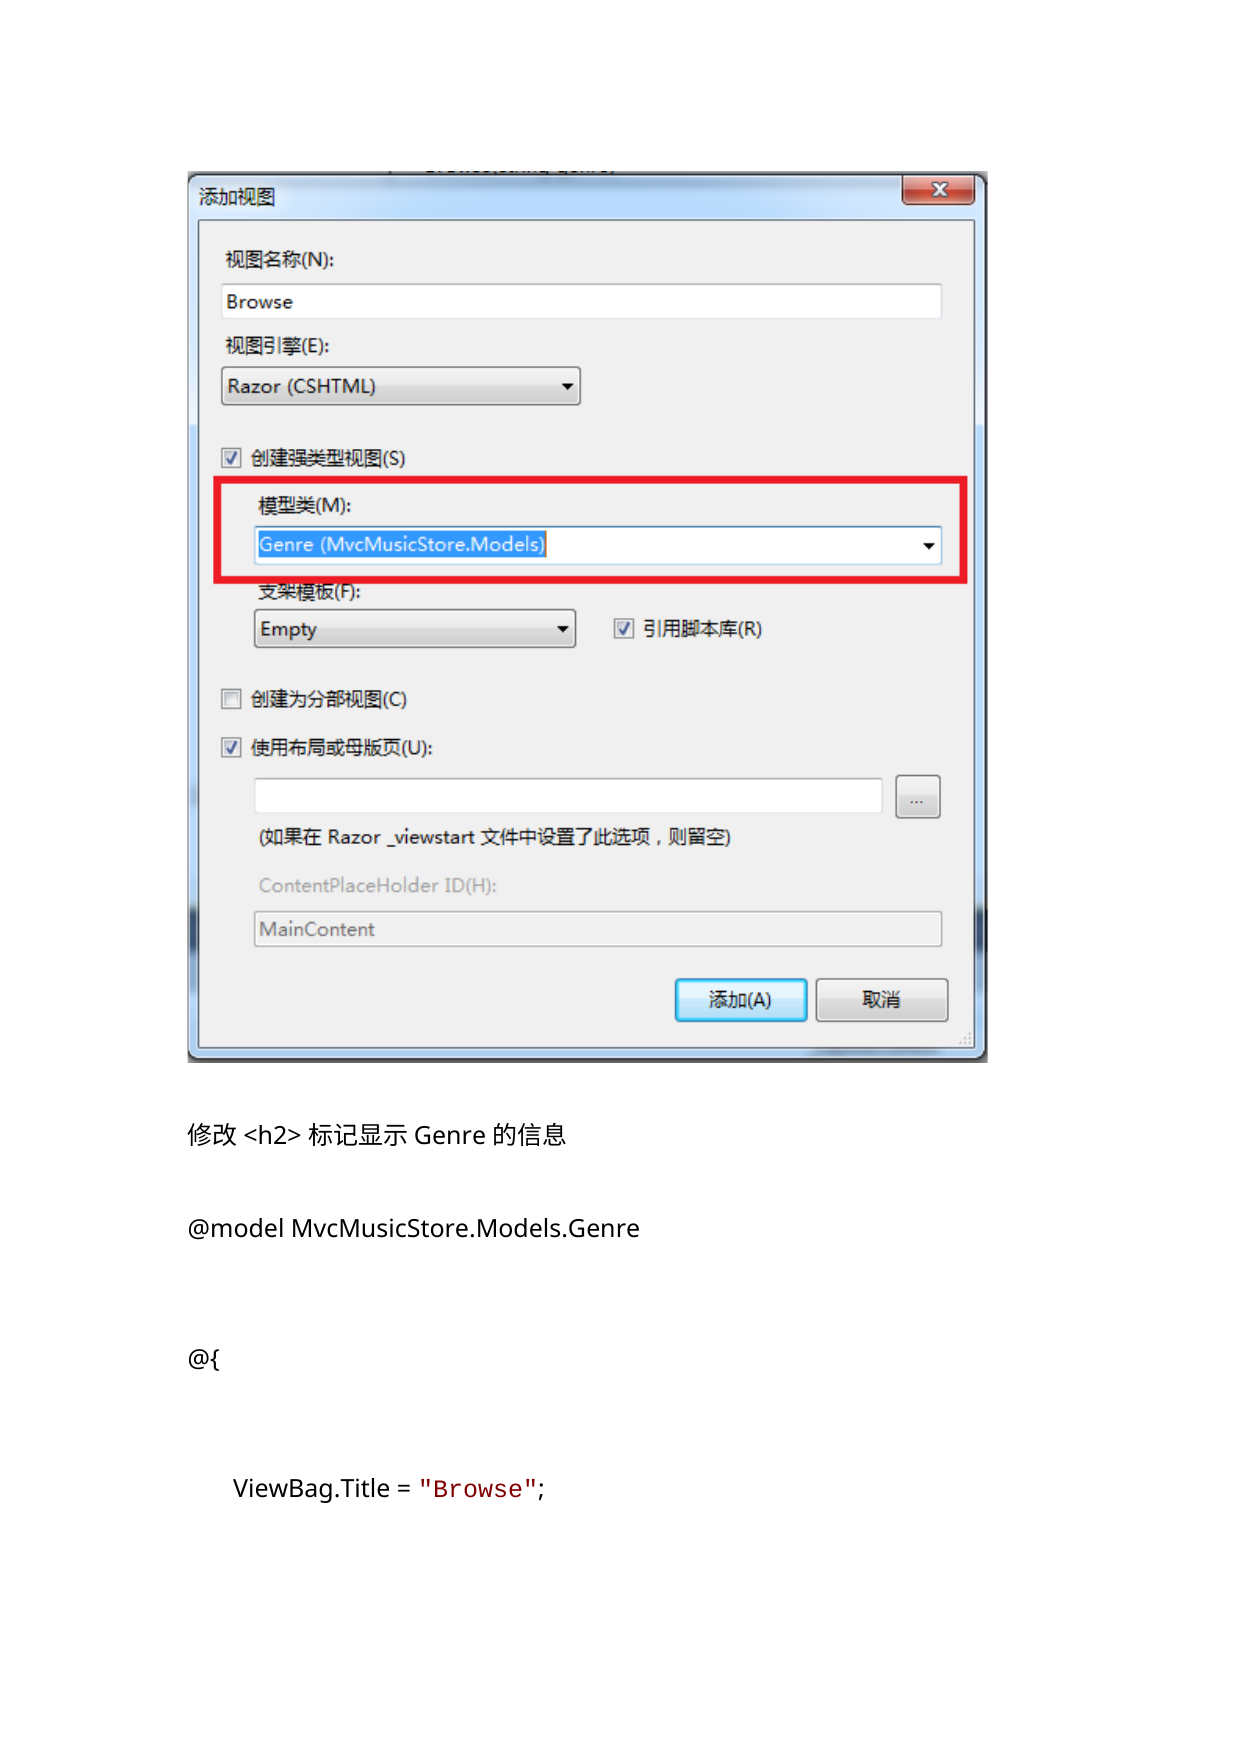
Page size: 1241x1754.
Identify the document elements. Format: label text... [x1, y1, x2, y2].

picture [187, 171, 988, 1063]
text @{ [187, 1325, 1053, 1455]
text ViewBag.Title = "Browse"; [187, 1455, 1053, 1585]
text @model MvcMusicStore.Models.Genre [187, 1195, 1053, 1325]
text 修改 <h2> 标记显示 Genre 的信息 [187, 1101, 1053, 1166]
